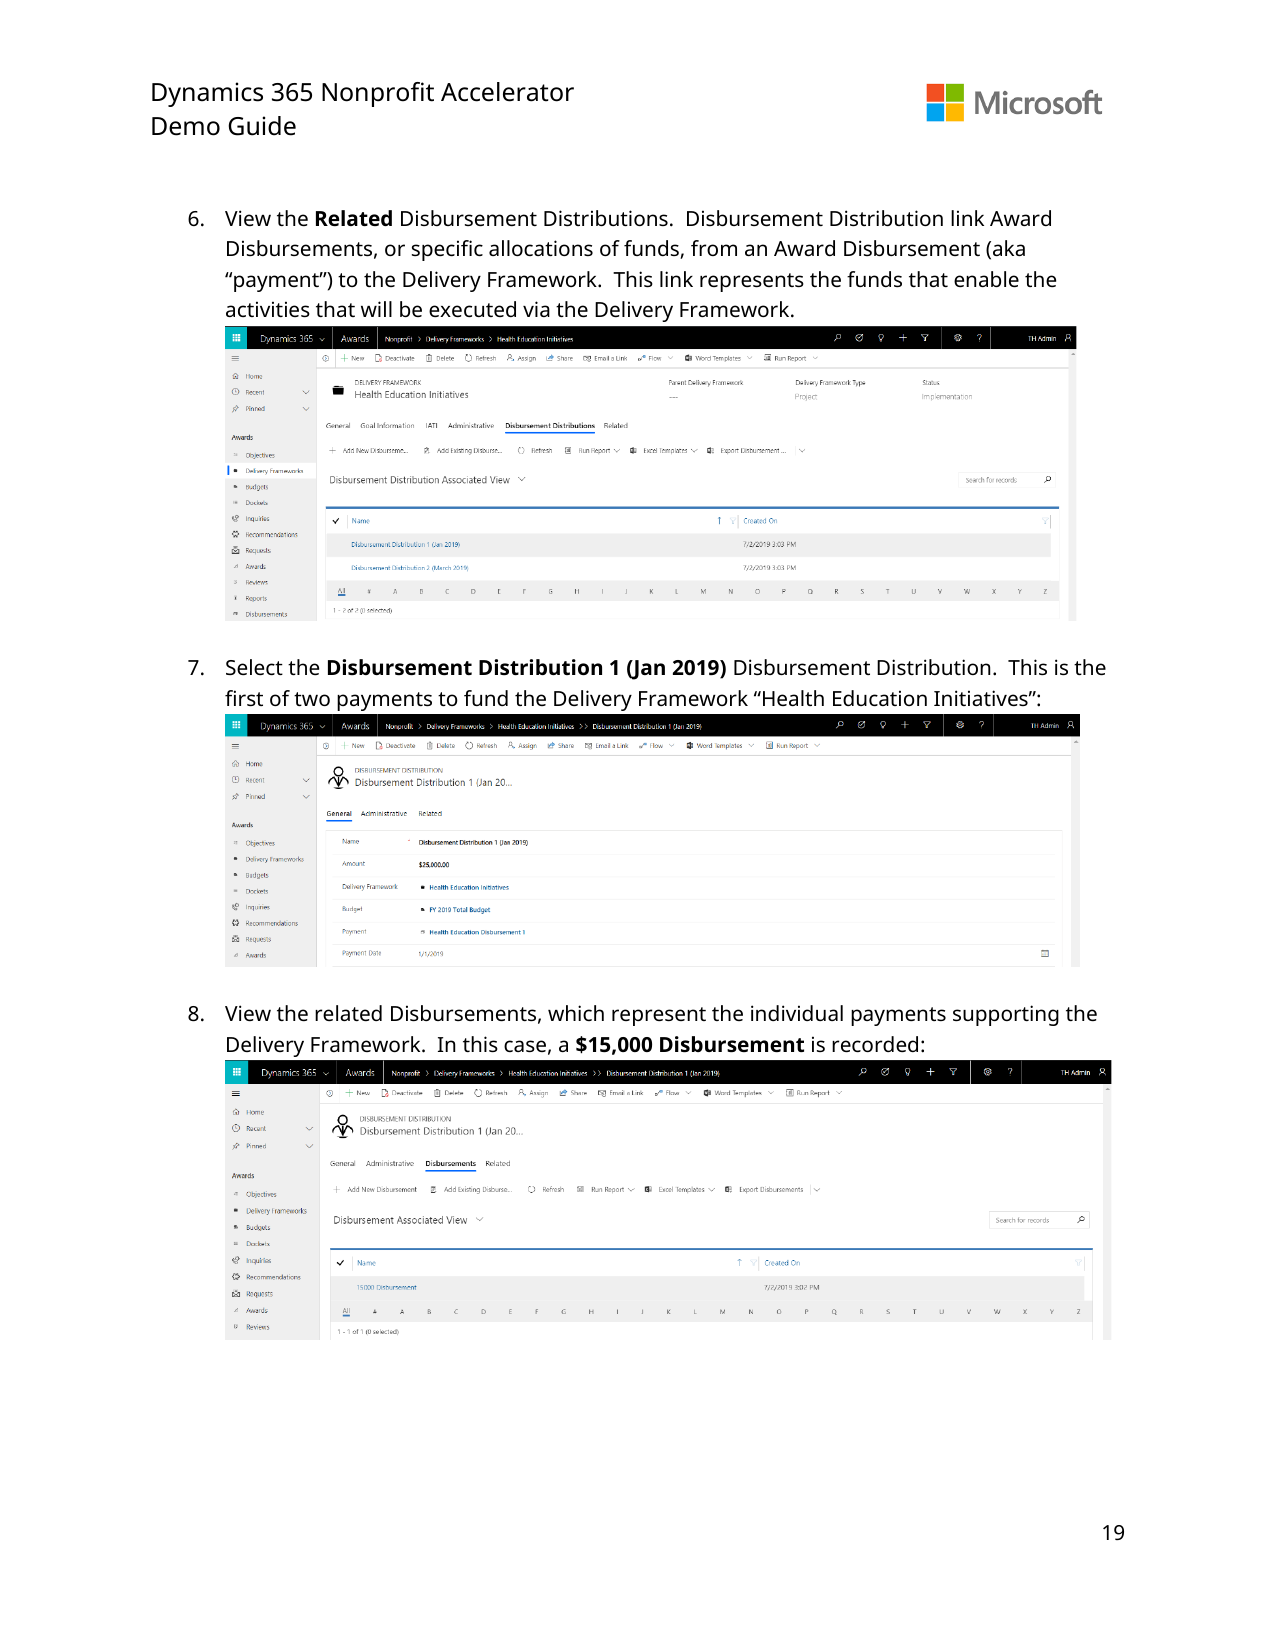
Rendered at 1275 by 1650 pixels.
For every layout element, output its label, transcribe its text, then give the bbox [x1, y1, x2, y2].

list View the Related Disbursement Distributions. Disbursement Distribution link Award Disbursements, or specific allocations of funds, from an Award Disbursement (aka “payment”) to the Delivery Framework. This link represents the funds that enable the activities that will be executed via the Delivery Framework. [187, 204, 1125, 324]
picture [225, 326, 1077, 621]
picture [225, 1060, 1112, 1340]
list View the related Disbursements, which represent the individual payments supporting the Delivery Framework. In this case, a $15,000 Disbursement is recorded: [187, 999, 1125, 1058]
picture [225, 714, 1080, 967]
list Select the Disbursement Distribution 1 (Jan 2019) Disbursement Distribution. This is the first of two payments to fund the Delivery Framework “Health Education Initiatives”: [187, 653, 1125, 712]
picture [926, 61, 1123, 131]
